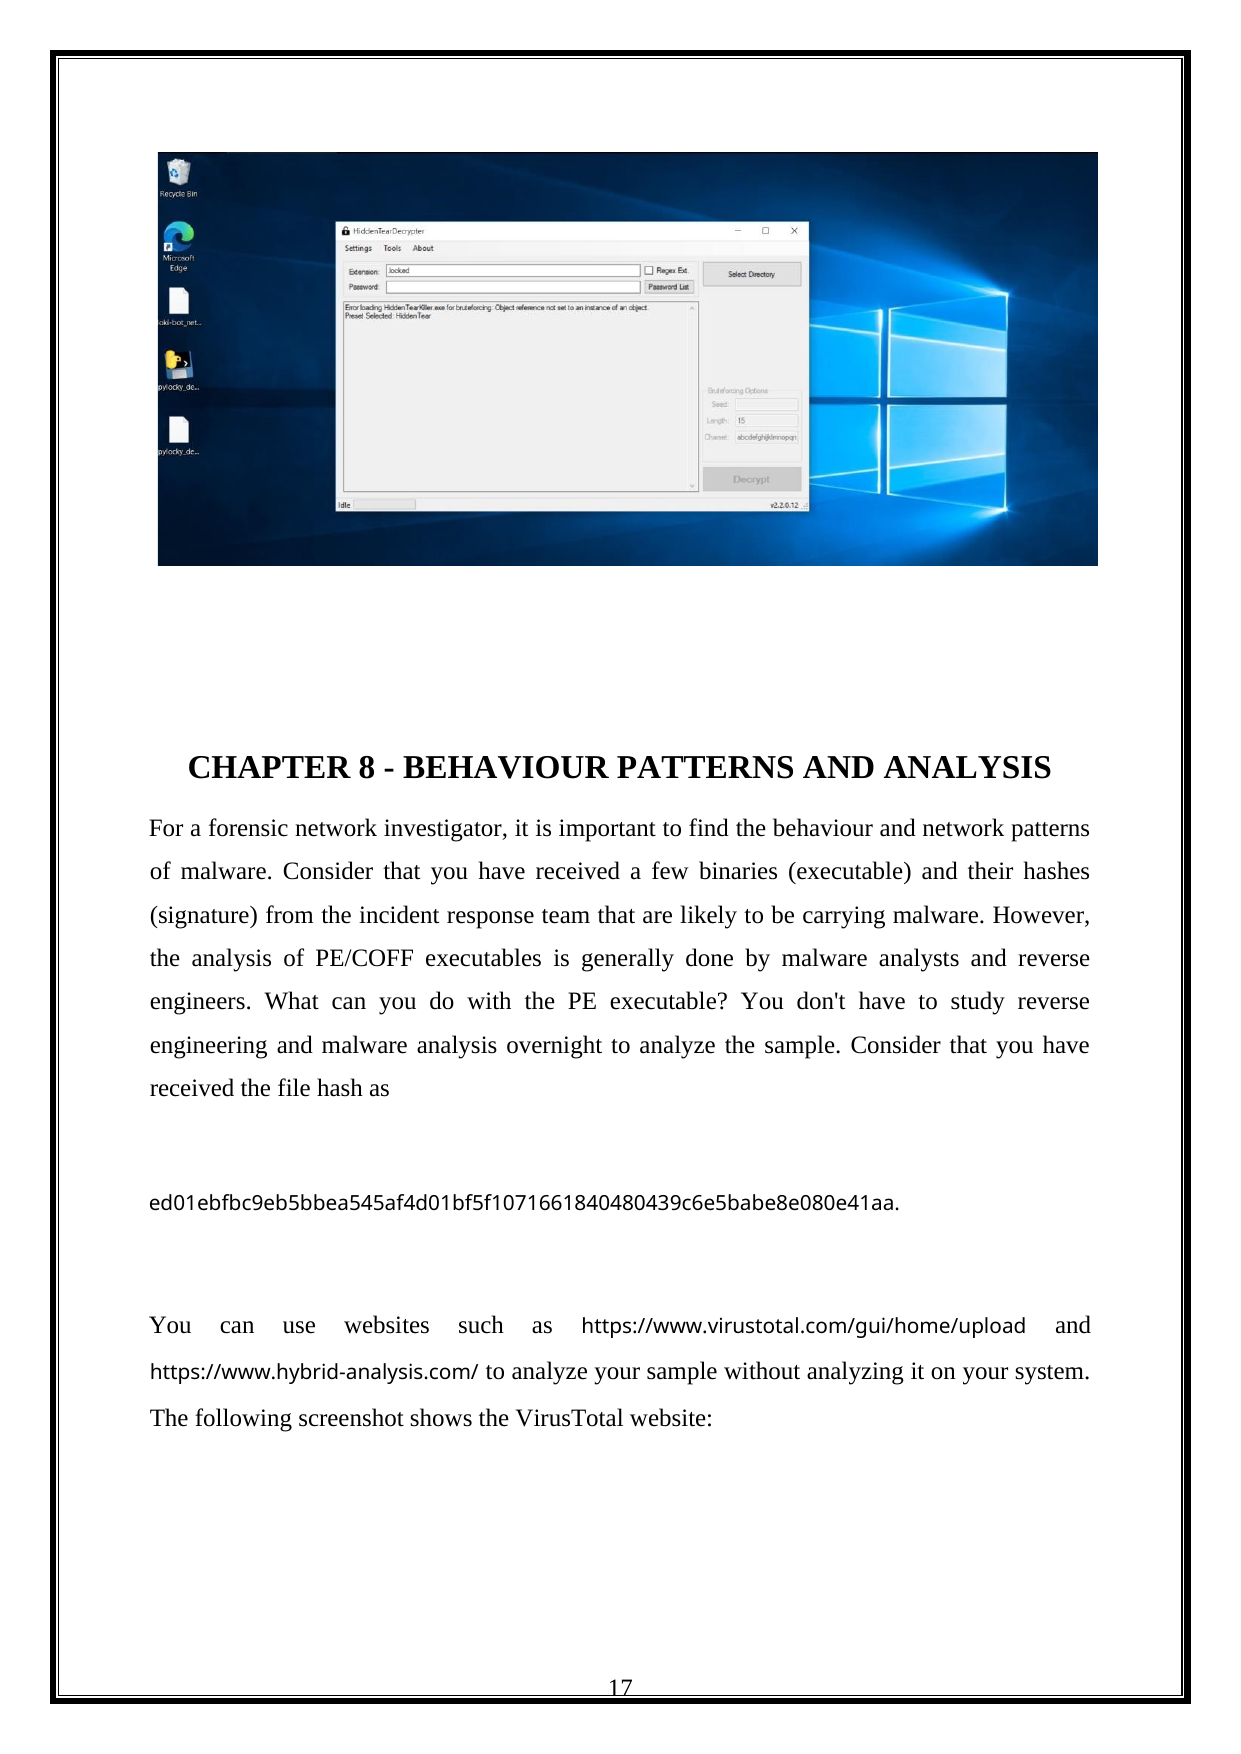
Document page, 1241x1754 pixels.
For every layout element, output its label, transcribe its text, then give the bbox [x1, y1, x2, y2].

text You can use websites such as https://www.virustotal.com/gui/home/upload and https://www.hybrid-analysis.com/ to analyze your sample without analyzing it on your system. The following screenshot shows the VirusTotal website: [148, 1310, 1091, 1432]
text ed01ebfbc9eb5bbea545af4d01bf5f1071661840480439c6e5babe8e080e41aa. [148, 1188, 1147, 1216]
picture [157, 152, 1098, 566]
subtitle CHAPTER 8 - BEHAVIOUR PATTERNS AND ANALYSIS [150, 747, 1089, 785]
text For a forensic network investigator, it is important to find the behaviour and network patterns of malware. Consider that you have received a few binaries (executable) and their hashes (signature) from the incident response team that are likely to be carrying malware. However, the analysis of PE/COFF executables is generally done by malware analysts and reverse engineers. What can you do with the PE executable? You don't have to study reverse engineering and malware analysis overnight to analyze the sample. Consider that you have received the file hash as [148, 813, 1091, 1102]
